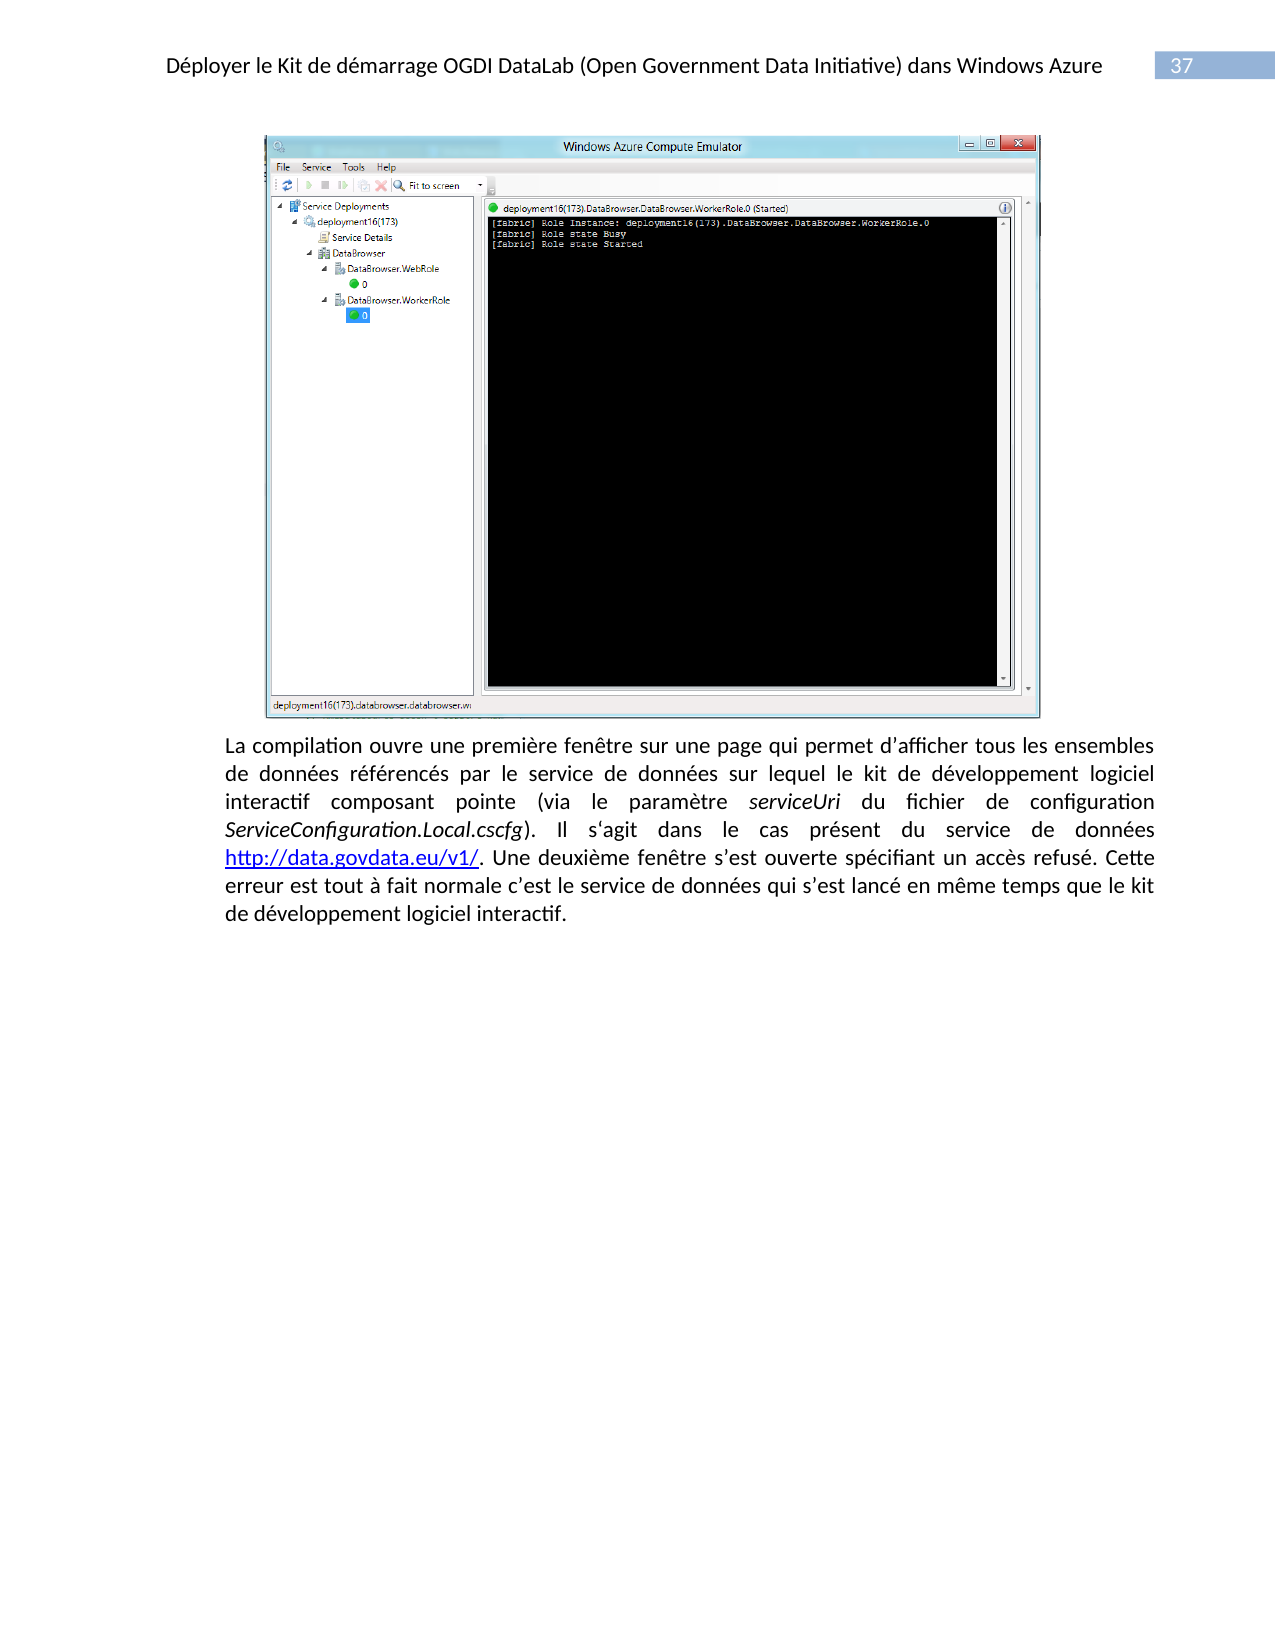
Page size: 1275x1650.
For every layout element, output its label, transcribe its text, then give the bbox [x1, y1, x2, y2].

picture [264, 135, 1041, 719]
text La compilation ouvre une première fenêtre sur une page qui permet d’afficher tous les ensembles de données référencés par le service de données sur lequel le kit de développement logiciel interactif composant pointe (via le paramètre serviceUri du fichier de configuration ServiceConfiguration.Local.cscfg). Il s‘agit dans le cas présent du service de données http://data.govdata.eu/v1/. Une deuxième fenêtre s’est ouverte spécifiant un accès refusé. Cette erreur est tout à fait normale c’est le service de données qui s’est lancé en même temps que le kit de développement logiciel interactif. [225, 731, 1155, 927]
